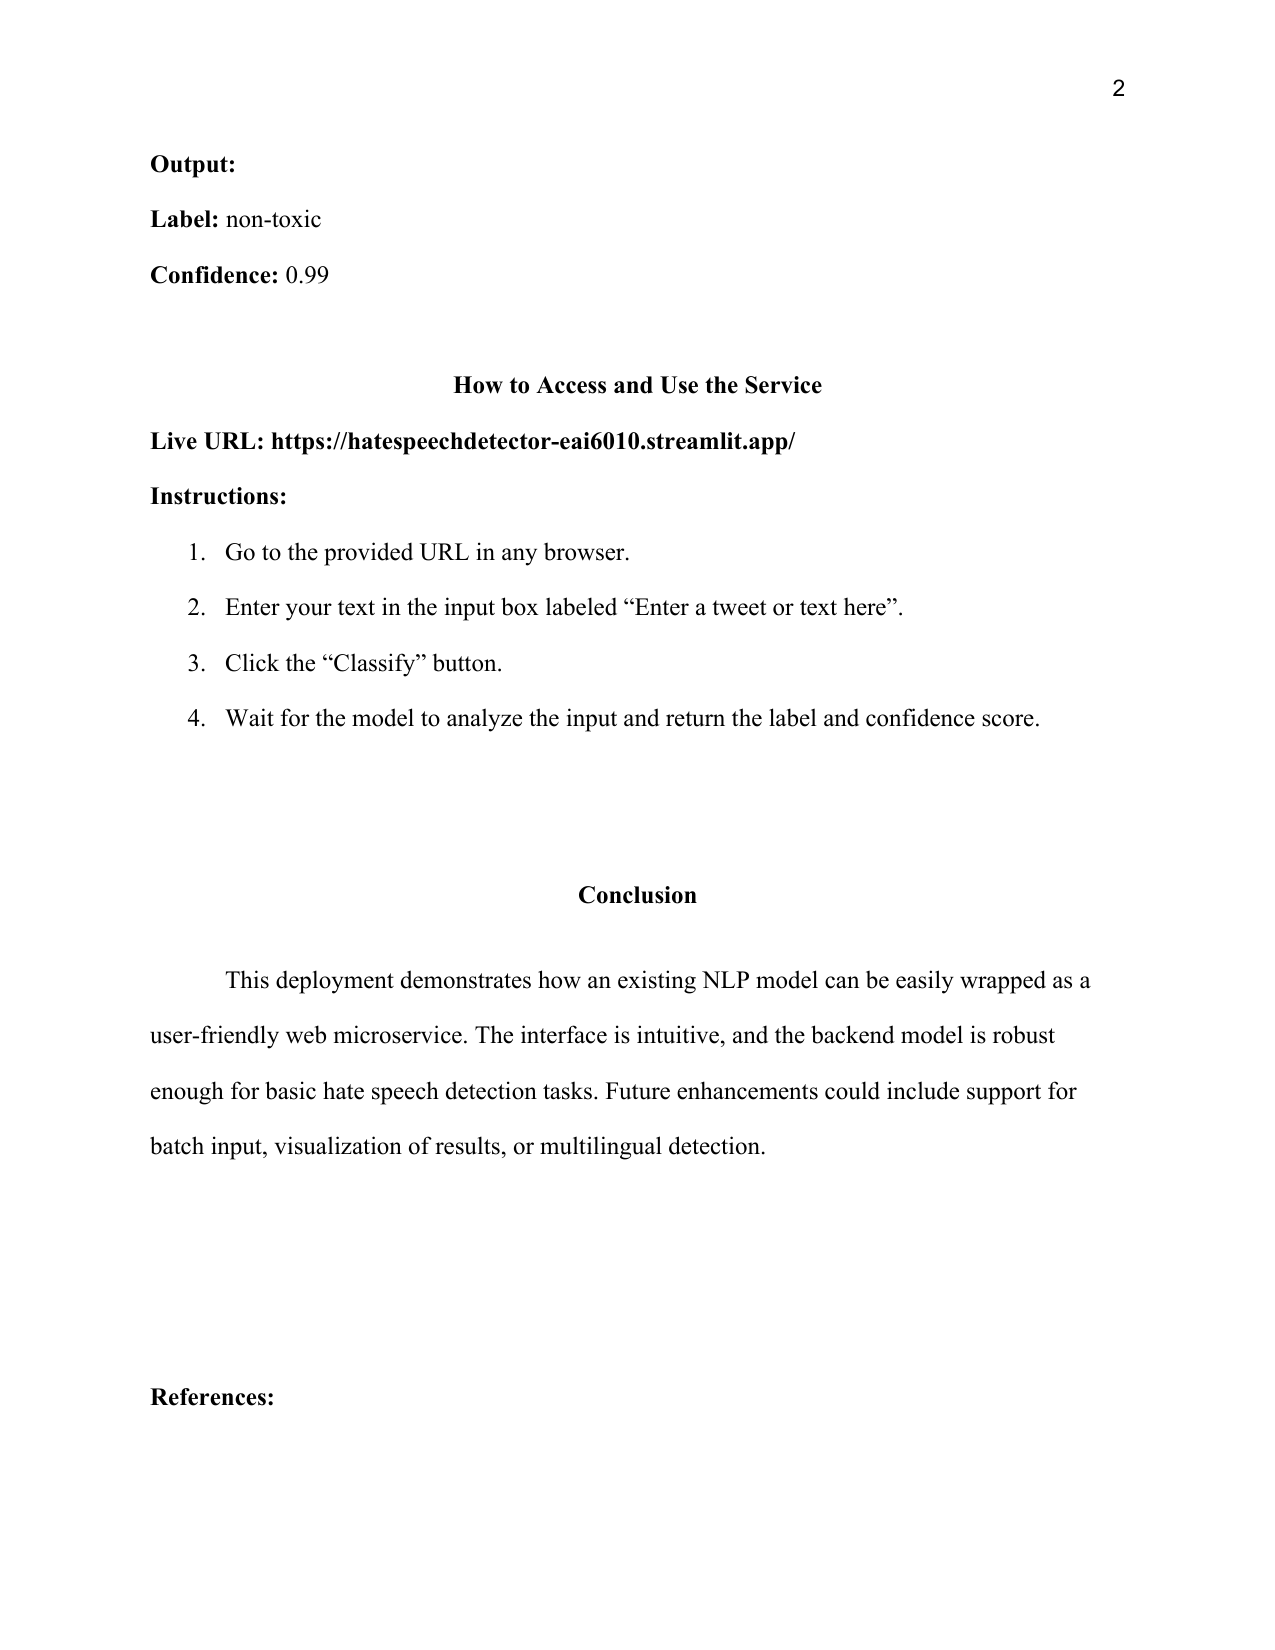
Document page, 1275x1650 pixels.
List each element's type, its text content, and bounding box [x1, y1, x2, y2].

text Confidence: 0.99 [150, 261, 1125, 288]
subtitle Conclusion [150, 882, 1125, 909]
text Label: non-toxic [150, 205, 1125, 233]
text References: [150, 1383, 1125, 1411]
text Instructions: [150, 482, 1125, 510]
list Wait for the model to analyze the input and return the label and confidence score. [187, 704, 1125, 732]
list Click the “Classify” button. [187, 649, 1125, 676]
list Enter your text in the input box labeled “Enter a tweet or text here”. [187, 593, 1125, 621]
text How to Access and Use the Service [150, 372, 1125, 399]
text Output: [150, 150, 1125, 178]
text Live URL: https://hatespeechdetector-eai6010.streamlit.app/ [150, 427, 1125, 455]
list Go to the provided URL in any browser. [187, 538, 1125, 566]
text This deployment demonstrates how an existing NLP model can be easily wrapped as a user-friendly web microservice. The interface is intuitive, and the backend model is robust enough for basic hate speech detection tasks. Future enhancements could include support for batch input, visualization of results, or multilingual detection. [150, 966, 1125, 1160]
